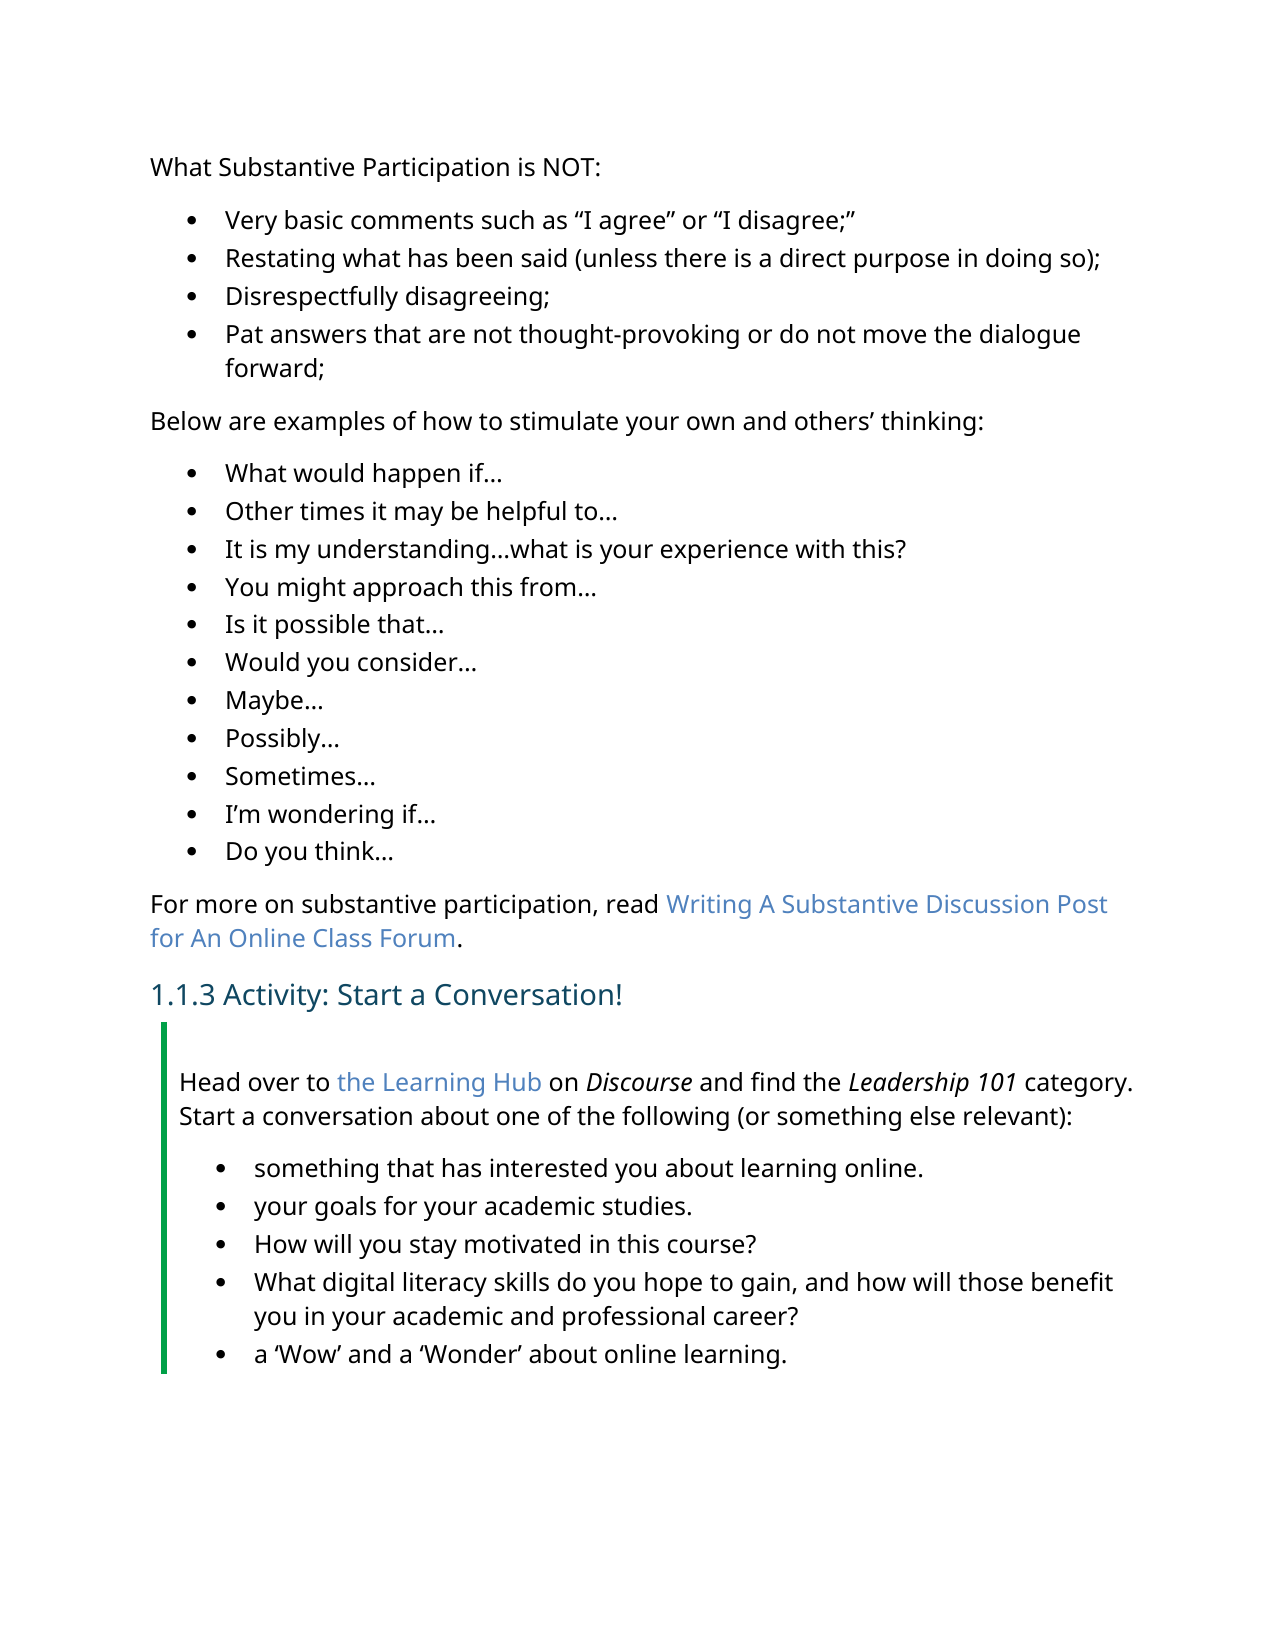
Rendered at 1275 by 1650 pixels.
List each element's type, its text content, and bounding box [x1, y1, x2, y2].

list Restating what has been said (unless there is a direct purpose in doing so); [187, 241, 1125, 275]
text What Substantive Participation is NOT: [150, 150, 1125, 184]
list You might approach this from… [187, 569, 1125, 603]
list Pat answers that are not thought-provoking or do not move the dialogue forward; [187, 316, 1125, 384]
list Other times it may be helpful to… [187, 494, 1125, 528]
list Would you consider… [187, 645, 1125, 679]
list Maybe… [187, 683, 1125, 717]
subtitle 1.1.3 Activity: Start a Conversation! [150, 974, 1125, 1013]
list What would happen if… [187, 456, 1125, 490]
table_header Head over to the Learning Hub on Discourse and find the Leadership 101 category. Start a conversation about one of the following (or something else relevant): something that has interested you about learning online. your goals for your academic studies. How will you stay motivated in this course? What digital literacy skills do you hope to gain, and how will those benefit you in your academic and professional career? a ‘Wow’ and a ‘Wonder’ about online learning. [167, 1022, 1139, 1374]
list Possibly… [187, 721, 1125, 755]
text For more on substantive participation, read Writing A Substantive Discussion Post for An Online Class Forum. [150, 887, 1125, 955]
list Sometimes… [187, 758, 1125, 792]
list It is my understanding…what is your experience with this? [187, 532, 1125, 566]
list Very basic comments such as “I agree” or “I disagree;” [187, 203, 1125, 237]
list I’m wondering if… [187, 796, 1125, 830]
text Below are examples of how to stimulate your own and others’ thinking: [150, 403, 1125, 437]
list Do you think… [187, 834, 1125, 868]
list Is it possible that… [187, 607, 1125, 641]
list Disrespectfully disagreeing; [187, 278, 1125, 312]
